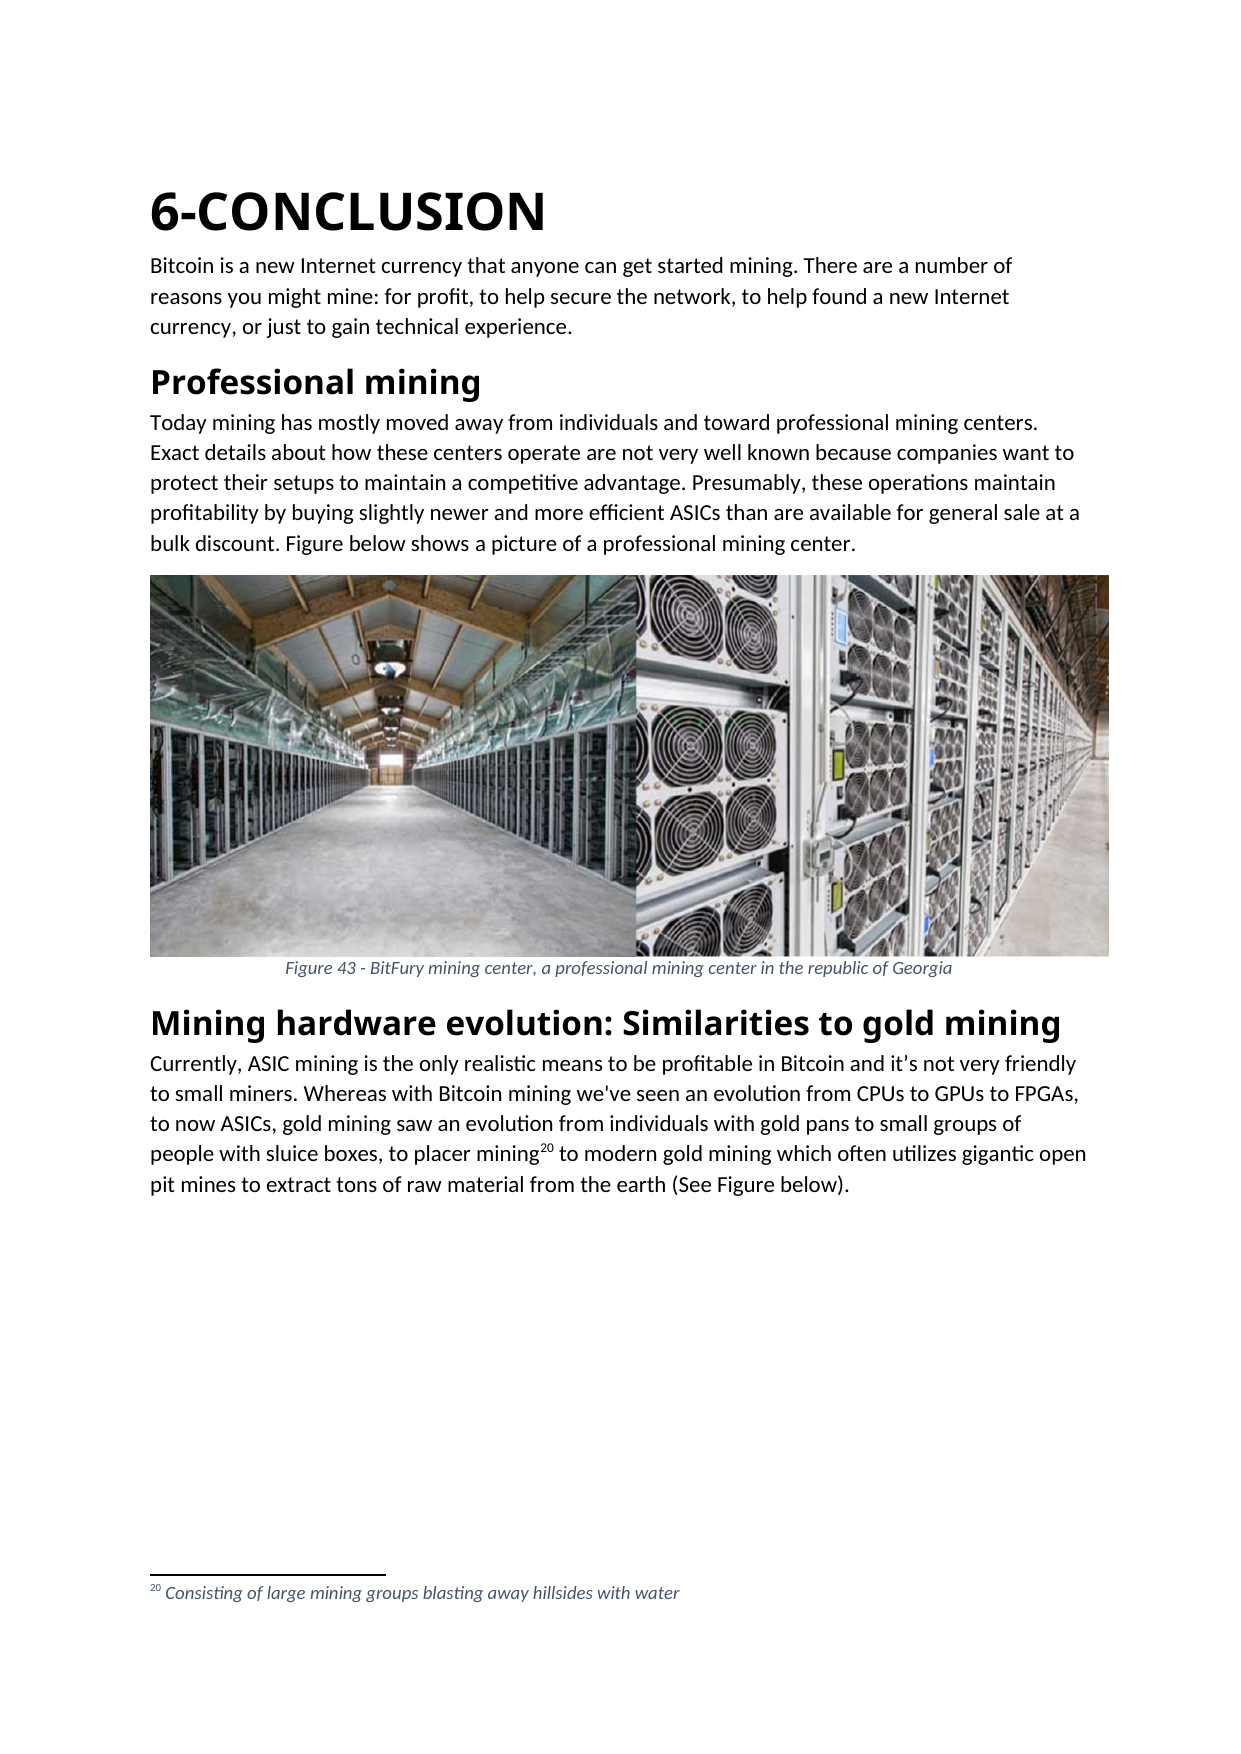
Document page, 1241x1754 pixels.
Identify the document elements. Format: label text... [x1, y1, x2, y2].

subtitle Professional mining [150, 359, 1090, 404]
subtitle 6-CONCLUSION [150, 175, 1090, 246]
text Today mining has mostly moved away from individuals and toward professional mining centers. Exact details about how these centers operate are not very well known because companies want to protect their setups to maintain a competitive advantage. Presumably, these operations maintain profitability by buying slightly newer and more efficient ASICs than are available for general sale at a bulk discount. Figure below shows a picture of a professional mining center. [150, 408, 1090, 557]
text Bitcoin is a new Internet currency that anyone can get started mining. There are a number of reasons you might mine: for profit, to help secure the network, to help found a new Internet currency, or just to gain technical experience. [150, 252, 1090, 340]
subtitle Mining hardware evolution: Similarities to gold mining [150, 1000, 1090, 1045]
text Currently, ASIC mining is the only realistic means to be profitable in Bitcoin and it’s not very friendly to small miners. Whereas with Bitcoin mining we've seen an evolution from CPUs to GPUs to FPGAs, to now ASICs, gold mining saw an evolution from individuals with gold pans to small groups of people with sluice boxes, to placer mining to modern gold mining which often utilizes gigantic open pit mines to extract tons of raw material from the earth (See Figure below). [150, 1049, 1090, 1198]
picture [150, 575, 1109, 957]
text Figure - BitFury mining center, a professional mining center in the republic of Georgia [150, 957, 1090, 979]
